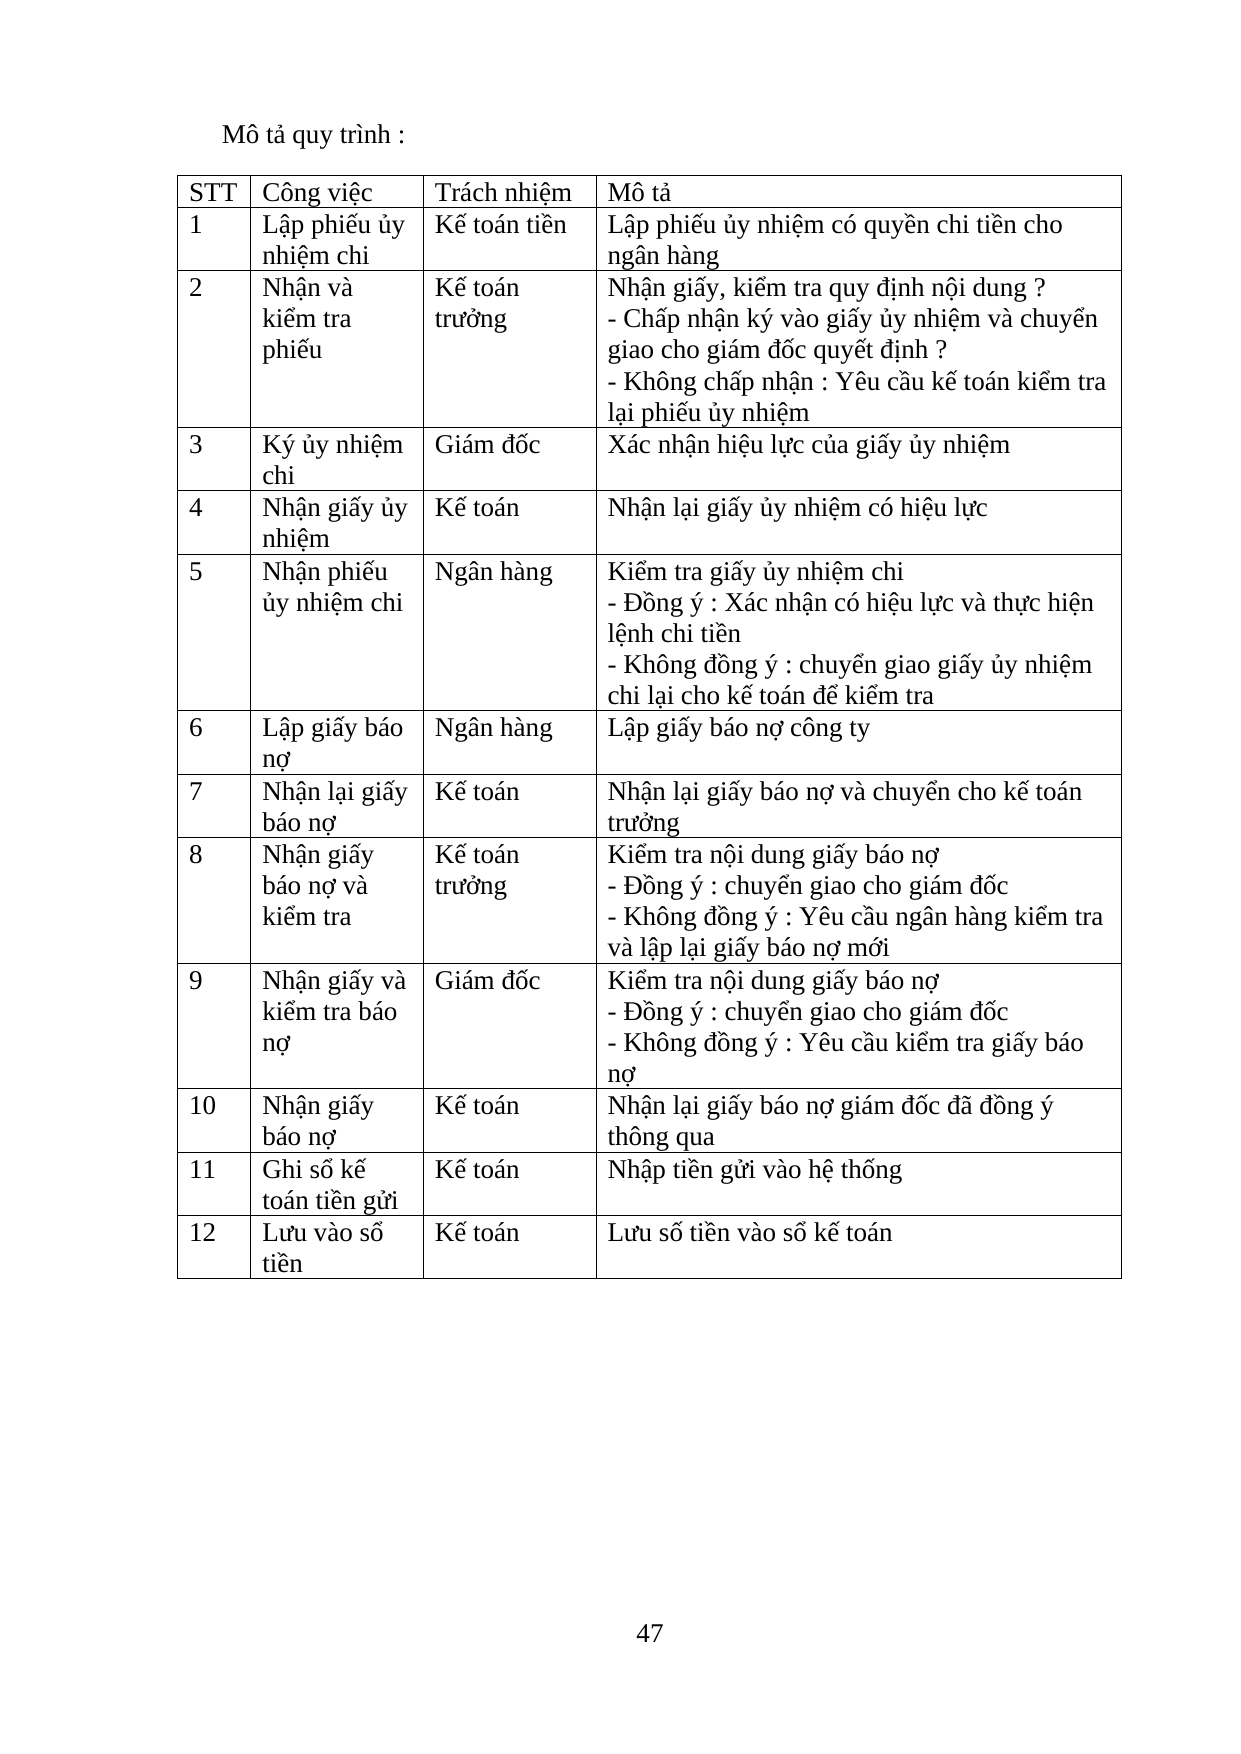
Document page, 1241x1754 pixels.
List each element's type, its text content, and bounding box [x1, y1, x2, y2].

table_cell 9 [178, 964, 250, 1088]
table_cell Nhận lại giấy báo nợ và chuyển cho kế toán trưởng [597, 775, 1121, 837]
table_cell 8 [178, 838, 250, 963]
table_cell Kế toán trưởng [424, 838, 596, 963]
table_cell Lập giấy báo nợ công ty [597, 711, 1121, 774]
table_cell 3 [178, 428, 250, 490]
table_cell 5 [178, 555, 250, 710]
table_cell 6 [178, 711, 250, 774]
table_cell Kế toán [424, 775, 596, 837]
table_cell Nhận giấy báo nợ [251, 1089, 423, 1152]
table_cell Kế toán [424, 1216, 596, 1278]
table_cell Kế toán tiền [424, 208, 596, 270]
table_cell Lập phiếu ủy nhiệm có quyền chi tiền cho ngân hàng [597, 208, 1121, 270]
table_header Mô tả [597, 176, 1121, 207]
table_cell Lưu vào sổ tiền [251, 1216, 423, 1278]
table_cell Ngân hàng [424, 711, 596, 774]
table_cell Nhận lại giấy ủy nhiệm có hiệu lực [597, 491, 1121, 554]
table_header Công việc [251, 176, 423, 207]
table_cell Ký ủy nhiệm chi [251, 428, 423, 490]
table_cell Nhận giấy và kiểm tra báo nợ [251, 964, 423, 1088]
table_cell Kiểm tra giấy ủy nhiệm chi - Đồng ý : Xác nhận có hiệu lực và thực hiện lệnh chi tiền - Không đồng ý : chuyển giao giấy ủy nhiệm chi lại cho kế toán để kiểm tra [597, 555, 1121, 710]
table_cell 2 [178, 271, 250, 427]
table_cell Ghi sổ kế toán tiền gửi [251, 1153, 423, 1215]
table_header Trách nhiệm [424, 176, 596, 207]
table_cell Kế toán [424, 1153, 596, 1215]
table_cell Nhận lại giấy báo nợ giám đốc đã đồng ý thông qua [597, 1089, 1121, 1152]
table_cell Giám đốc [424, 428, 596, 490]
table_cell Nhận giấy ủy nhiệm [251, 491, 423, 554]
table_cell 11 [178, 1153, 250, 1215]
table_cell Kiểm tra nội dung giấy báo nợ - Đồng ý : chuyển giao cho giám đốc - Không đồng ý : Yêu cầu ngân hàng kiểm tra và lập lại giấy báo nợ mới [597, 838, 1121, 963]
table_cell Nhận giấy, kiểm tra quy định nội dung ? - Chấp nhận ký vào giấy ủy nhiệm và chuyển giao cho giám đốc quyết định ? - Không chấp nhận : Yêu cầu kế toán kiểm tra lại phiếu ủy nhiệm [597, 271, 1121, 427]
table_cell Nhận giấy báo nợ và kiểm tra [251, 838, 423, 963]
table_cell Kế toán trưởng [424, 271, 596, 427]
table_cell Kế toán [424, 1089, 596, 1152]
table_cell Lập giấy báo nợ [251, 711, 423, 774]
table_cell Kiểm tra nội dung giấy báo nợ - Đồng ý : chuyển giao cho giám đốc - Không đồng ý : Yêu cầu kiểm tra giấy báo nợ [597, 964, 1121, 1088]
table_cell 12 [178, 1216, 250, 1278]
text Mô tả quy trình : [177, 118, 1122, 149]
table_cell 10 [178, 1089, 250, 1152]
table_cell Nhận lại giấy báo nợ [251, 775, 423, 837]
table_cell 7 [178, 775, 250, 837]
table_cell 4 [178, 491, 250, 554]
table_cell Lưu số tiền vào sổ kế toán [597, 1216, 1121, 1278]
table_cell Lập phiếu ủy nhiệm chi [251, 208, 423, 270]
table_cell Xác nhận hiệu lực của giấy ủy nhiệm [597, 428, 1121, 490]
table_cell Kế toán [424, 491, 596, 554]
table_cell 1 [178, 208, 250, 270]
table_cell Nhập tiền gửi vào hệ thống [597, 1153, 1121, 1215]
table_cell Ngân hàng [424, 555, 596, 710]
table_cell Giám đốc [424, 964, 596, 1088]
table_cell Nhận phiếu ủy nhiệm chi [251, 555, 423, 710]
table_cell Nhận và kiểm tra phiếu [251, 271, 423, 427]
table_header STT [178, 176, 250, 207]
